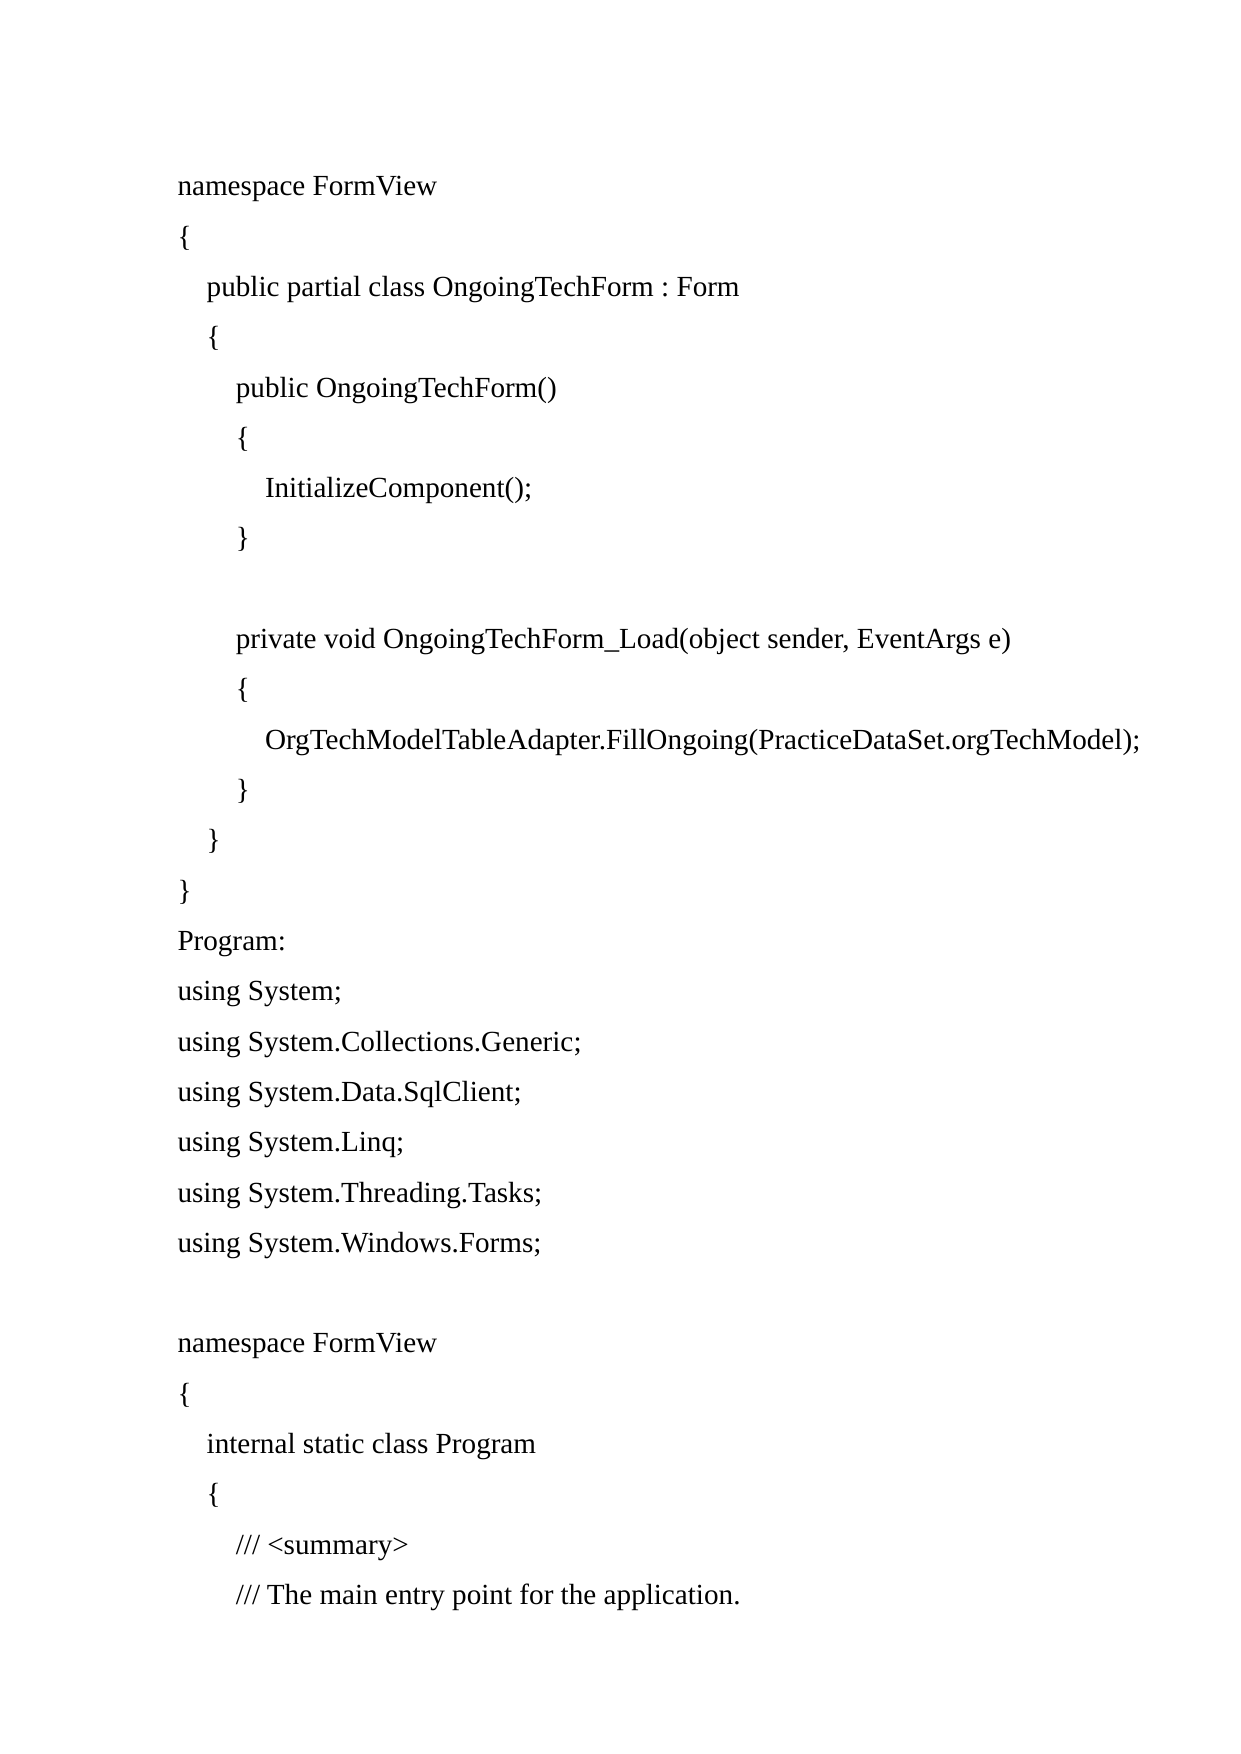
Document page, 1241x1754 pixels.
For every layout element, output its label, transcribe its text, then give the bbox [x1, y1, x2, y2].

text using System.Collections.Generic; [177, 1024, 1152, 1057]
text InitializeComponent(); [177, 470, 1152, 504]
text namespace FormView [177, 1326, 1152, 1359]
text } [177, 521, 1152, 554]
text internal static class Program [177, 1426, 1152, 1460]
text public partial class OngoingTechForm : Form [177, 269, 1152, 303]
text private void OngoingTechForm_Load(object sender, EventArgs e) [177, 621, 1152, 655]
text using System.Threading.Tasks; [177, 1175, 1152, 1208]
text using System.Windows.Forms; [177, 1225, 1152, 1258]
text namespace FormView [177, 168, 1152, 202]
text Program: [177, 923, 1152, 957]
text public OngoingTechForm() [177, 370, 1152, 403]
text using System.Linq; [177, 1124, 1152, 1158]
text { [177, 319, 1152, 353]
text OrgTechModelTableAdapter.FillOngoing(PracticeDataSet.orgTechModel); [177, 722, 1152, 755]
text { [177, 1477, 1152, 1510]
text { [177, 219, 1152, 252]
text /// <summary> [177, 1527, 1152, 1560]
text } [177, 873, 1152, 906]
text { [177, 420, 1152, 453]
text } [177, 772, 1152, 806]
text using System.Data.SqlClient; [177, 1074, 1152, 1108]
text using System; [177, 973, 1152, 1007]
text { [177, 1376, 1152, 1409]
text { [177, 672, 1152, 705]
text /// The main entry point for the application. [177, 1577, 1152, 1611]
text } [177, 822, 1152, 856]
